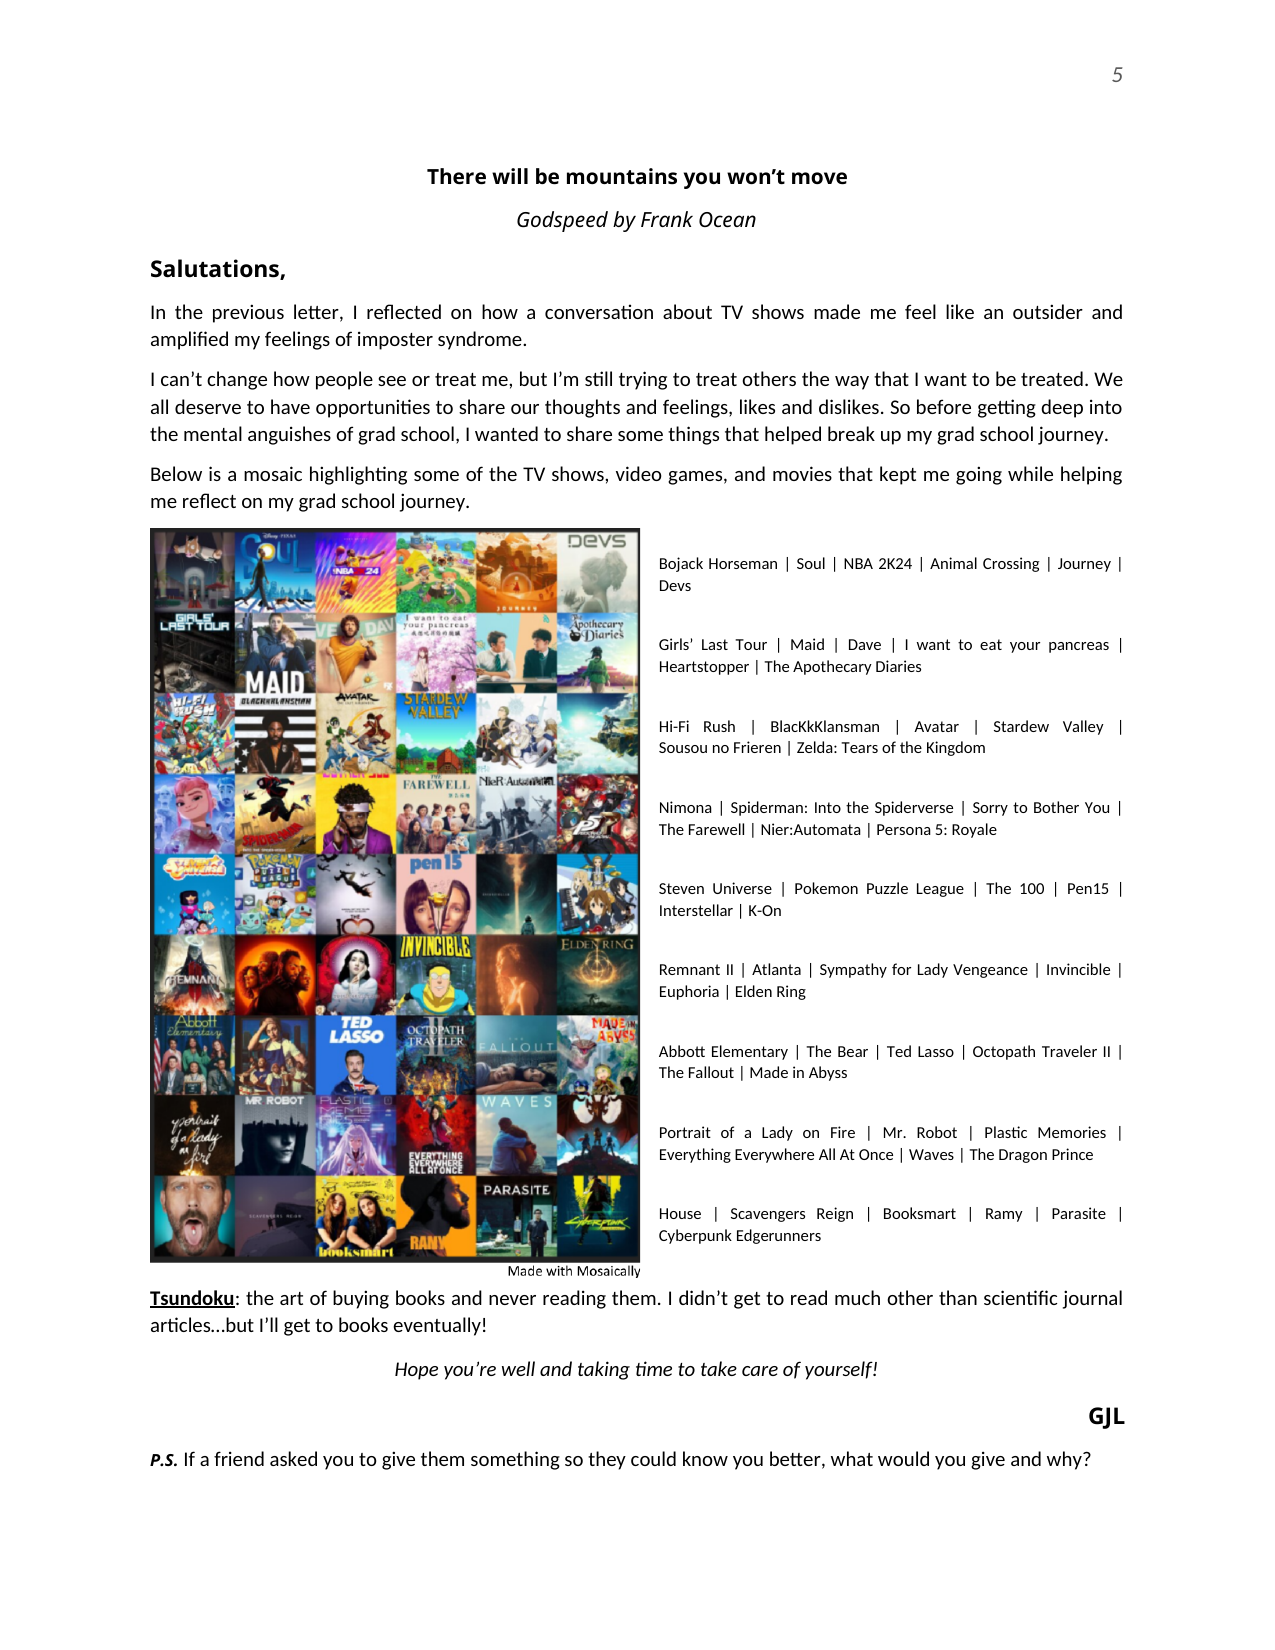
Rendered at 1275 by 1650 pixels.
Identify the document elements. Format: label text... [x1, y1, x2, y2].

text Girls’ Last Tour | Maid | Dave | I want to eat your pancreas | Heartstopper | The Apothecary Diaries [640, 635, 1125, 677]
text GJL [150, 1400, 1125, 1431]
text I can’t change how people see or treat me, but I’m still trying to treat others the way that I want to be treated. We all deserve to have opportunities to share our thoughts and feelings, likes and dislikes. So before getting deep into the mental anguishes of grad school, I wanted to share some things that helped break up my grad school journey. [150, 366, 1125, 447]
text Nimona | Spiderman: Into the Spiderverse | Sorry to Bother You | The Farewell | Nier:Automata | Persona 5: Royale [640, 797, 1125, 839]
text In the previous letter, I reflected on how a conversation about TV shows made me feel like an outsider and amplified my feelings of imposter syndrome. [150, 299, 1125, 352]
text Abbott Elementary | The Bear | Ted Lasso | Octopath Traveler II | The Fallout | Made in Abyss [640, 1041, 1125, 1083]
text House | Scavengers Reign | Booksmart | Ramy | Parasite | Cyberpunk Edgerunners [640, 1203, 1125, 1246]
text Hi-Fi Rush | BlacKkKlansman | Avatar | Stardew Valley | Sousou no Frieren | Zelda: Tears of the Kingdom [640, 716, 1125, 758]
text There will be mountains you won’t move [150, 162, 1125, 191]
text Bojack Horseman | Soul | NBA 2K24 | Animal Crossing | Journey | Devs [640, 553, 1125, 596]
text Hope you’re well and taking time to take care of yourself! [150, 1356, 1125, 1382]
text P.S. If a friend asked you to give them something so they could know you better, what would you give and why? [150, 1446, 1125, 1472]
text Godspeed by Frank Ocean [150, 206, 1125, 234]
text Steven Universe | Pokemon Puzzle League | The 100 | Pen15 | Interstellar | K-On [640, 878, 1125, 921]
text Below is a mosaic highlighting some of the TV shows, video games, and movies that kept me going while helping me reflect on my grad school journey. [150, 461, 1125, 514]
picture [150, 528, 640, 1278]
text Tsundoku: the art of buying books and never reading them. I didn’t get to read much other than scientific journal articles…but I’ll get to books eventually! [150, 1285, 1125, 1337]
text Remnant II | Atlanta | Sympathy for Lady Vengeance | Invincible | Euphoria | Elden Ring [640, 960, 1125, 1002]
text Portrait of a Lady on Fire | Mr. Robot | Plastic Memories | Everything Everywhere All At Once | Waves | The Dragon Prince [640, 1122, 1125, 1164]
text Salutations, [150, 253, 1125, 284]
